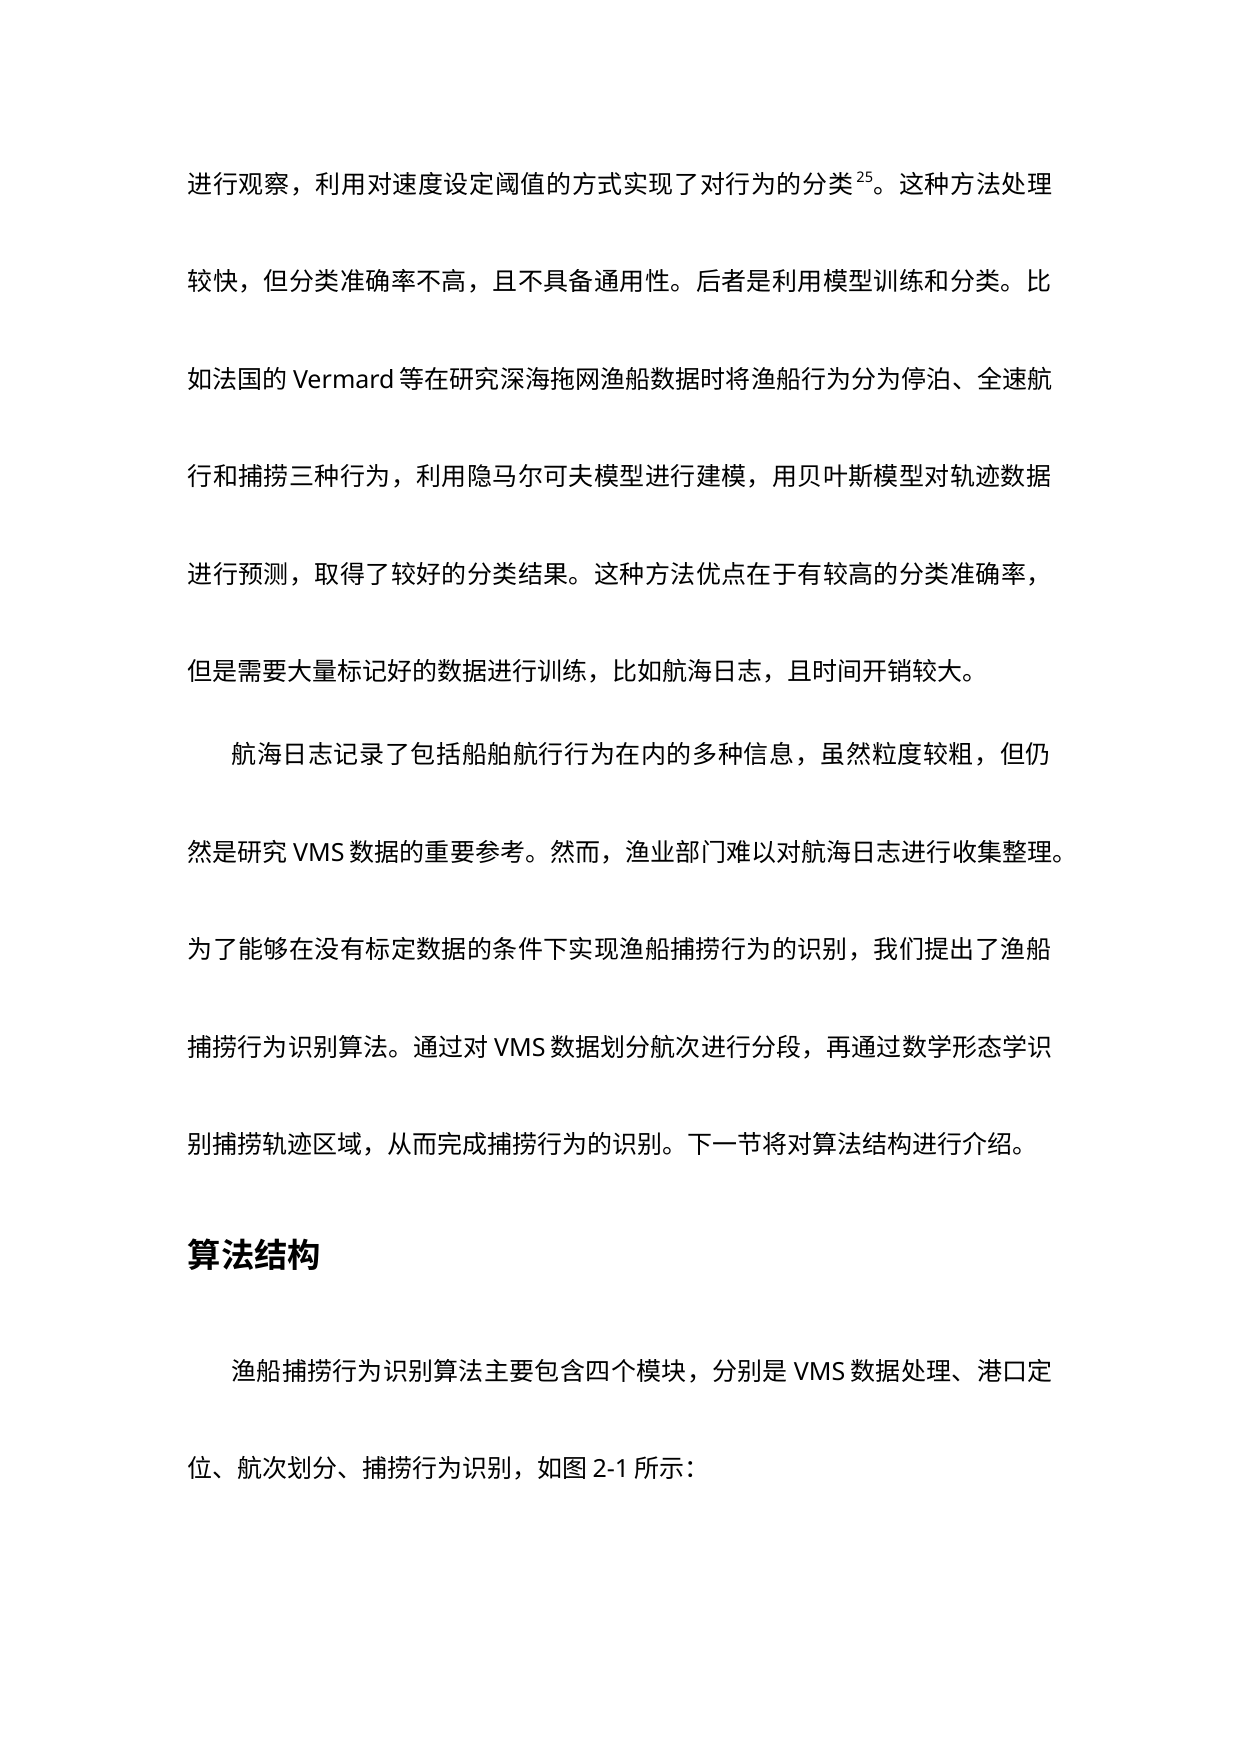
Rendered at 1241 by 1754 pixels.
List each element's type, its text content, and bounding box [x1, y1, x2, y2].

text 航海日志记录了包括船舶航行行为在内的多种信息，虽然粒度较粗，但仍然是研究VMS数据的重要参考。然而，渔业部门难以对航海日志进行收集整理。为了能够在没有标定数据的条件下实现渔船捕捞行为的识别，我们提出了渔船捕捞行为识别算法。通过对VMS数据划分航次进行分段，再通过数学形态学识别捕捞轨迹区域，从而完成捕捞行为的识别。下一节将对算法结构进行介绍。 [187, 721, 1053, 1176]
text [187, 150, 1053, 702]
subtitle 算法结构 [187, 1221, 1053, 1286]
text 渔船捕捞行为识别算法主要包含四个模块，分别是VMS数据处理、港口定位、航次划分、捕捞行为识别，如图2-1所示： [187, 1337, 1053, 1499]
